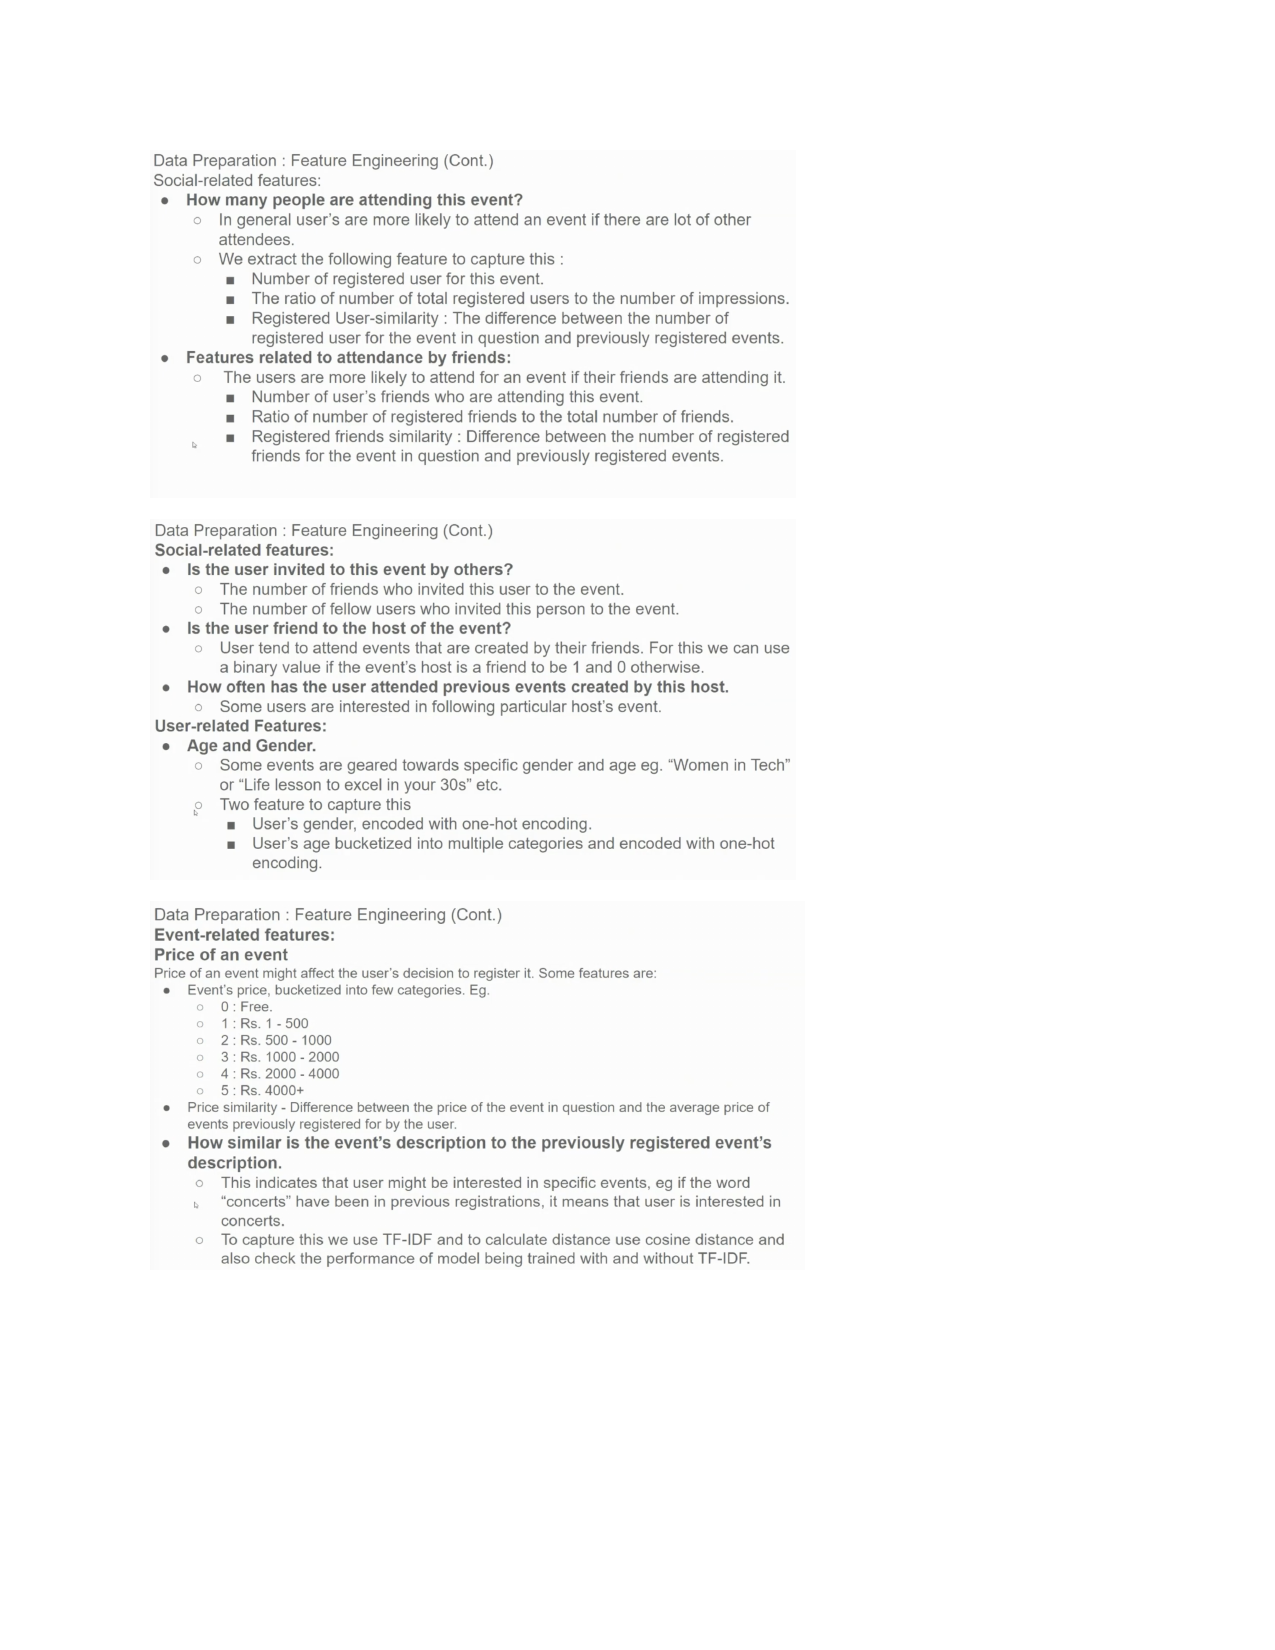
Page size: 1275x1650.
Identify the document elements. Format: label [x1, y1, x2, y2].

picture [150, 519, 797, 880]
picture [150, 901, 806, 1270]
picture [150, 150, 797, 498]
